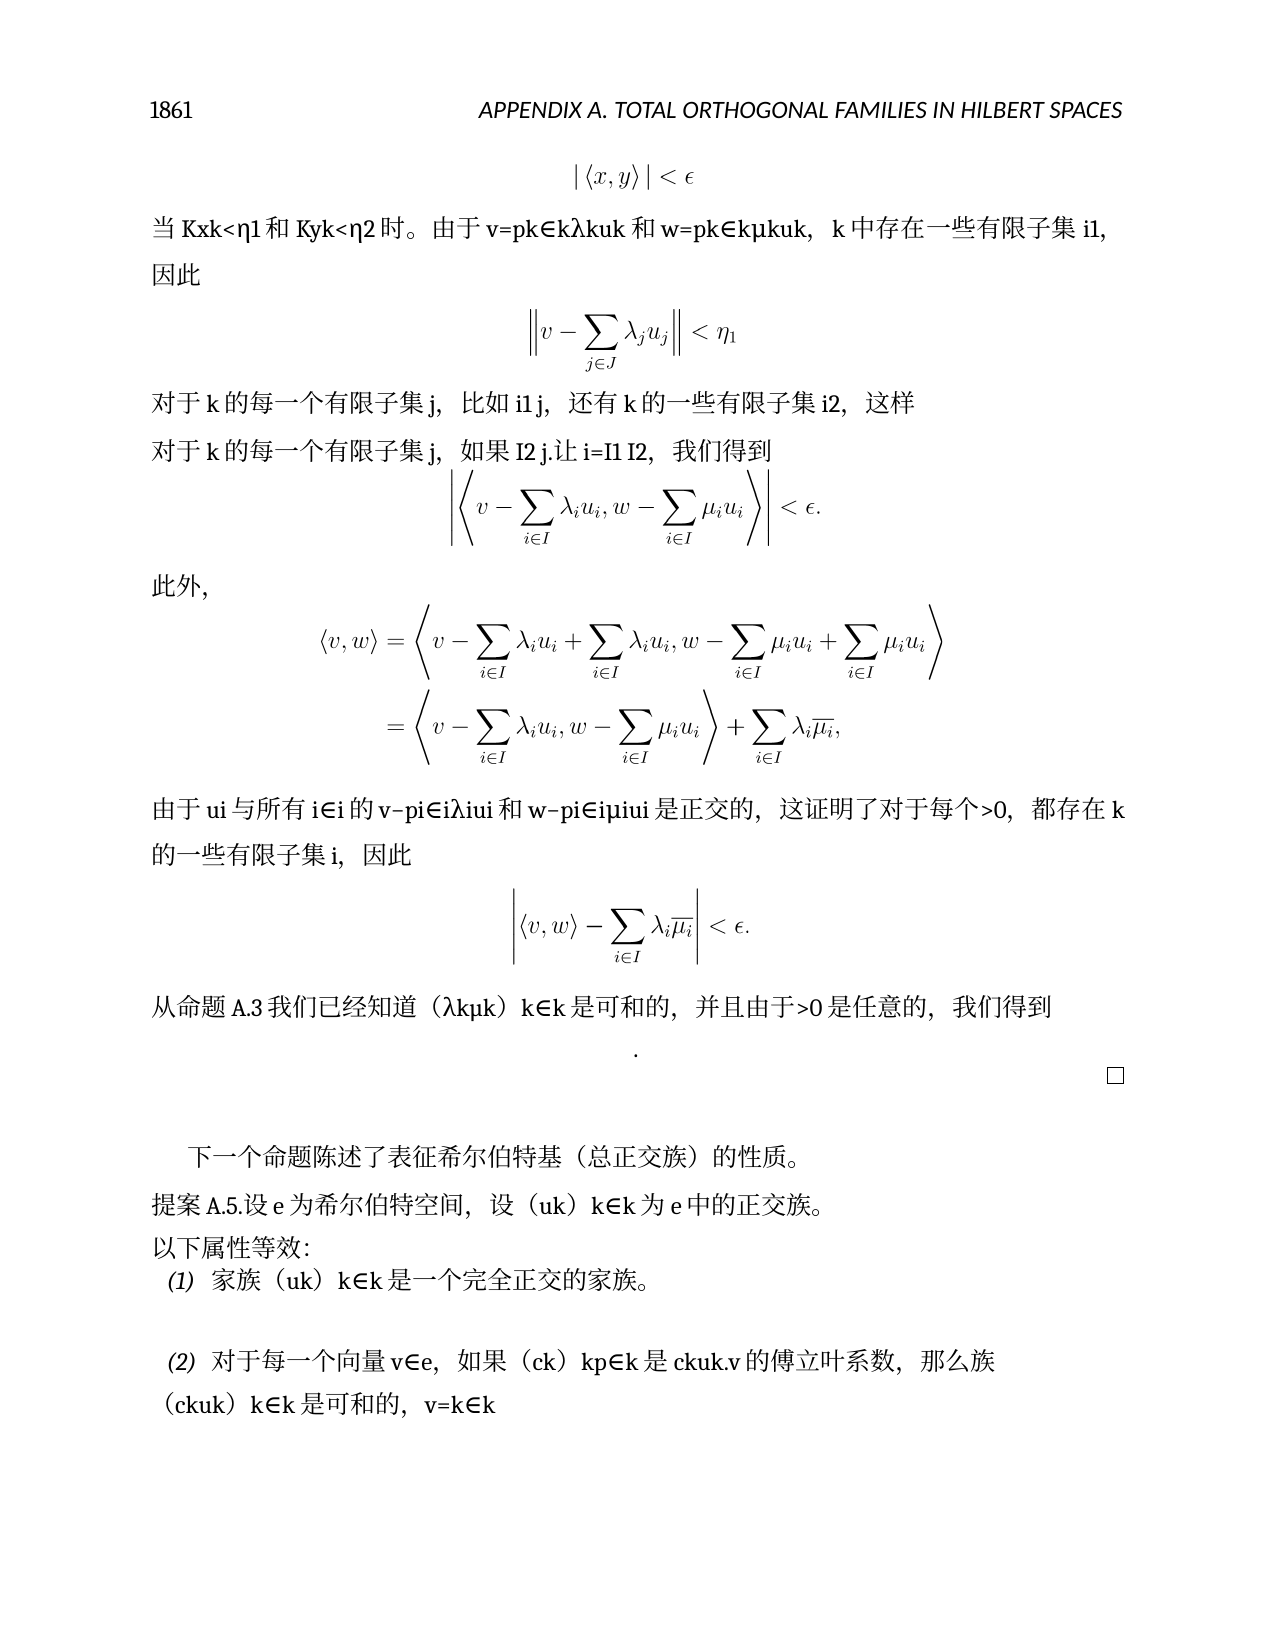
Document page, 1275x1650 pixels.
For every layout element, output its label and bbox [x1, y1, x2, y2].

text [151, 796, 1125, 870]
picture [529, 309, 736, 372]
picture [575, 163, 694, 190]
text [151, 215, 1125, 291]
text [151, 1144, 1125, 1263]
picture [450, 468, 820, 546]
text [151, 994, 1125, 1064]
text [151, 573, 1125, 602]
picture [320, 604, 943, 765]
picture [512, 887, 749, 965]
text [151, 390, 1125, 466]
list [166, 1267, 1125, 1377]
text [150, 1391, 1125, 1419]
